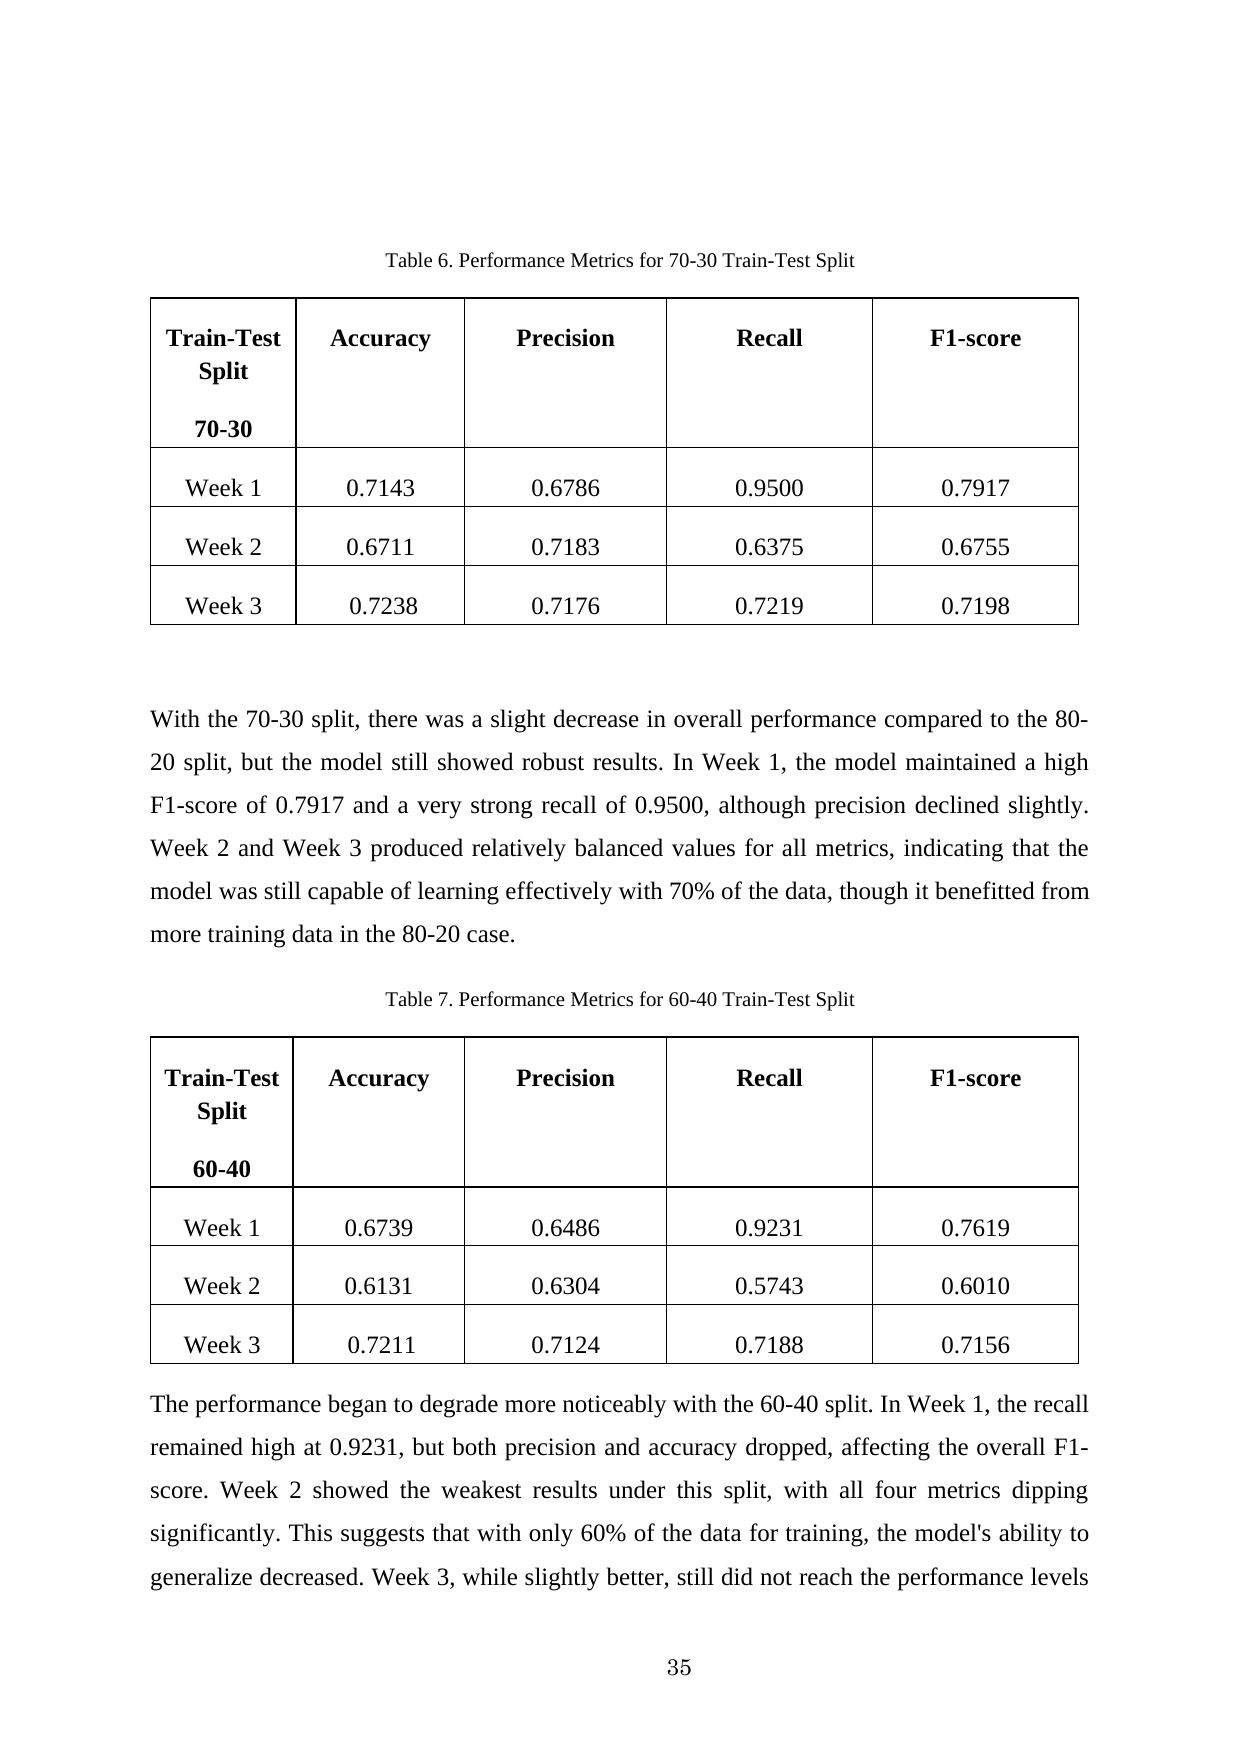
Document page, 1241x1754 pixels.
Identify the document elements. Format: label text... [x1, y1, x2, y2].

table_cell Week 2 [151, 507, 295, 565]
text Table 7. Performance Metrics for 60-40 Train-Test Split [150, 987, 1090, 1011]
table_header Precision [465, 299, 666, 447]
table_cell 0.6711 [297, 507, 464, 565]
table_cell 0.7176 [465, 566, 666, 624]
table_cell 0.6486 [465, 1188, 666, 1245]
table_header F1-score [873, 1038, 1078, 1186]
table_header Recall [667, 299, 872, 447]
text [150, 1389, 1090, 1590]
table_cell Week 3 [151, 566, 295, 624]
table_cell 0.6786 [465, 448, 666, 506]
table_cell 0.9231 [667, 1188, 872, 1245]
table_cell 0.7219 [667, 566, 872, 624]
table_header Train-Test Split 70-30 [151, 299, 295, 447]
table_cell Week 1 [151, 1188, 292, 1245]
table_cell Week 1 [151, 448, 295, 506]
table_cell 0.7198 [873, 566, 1078, 624]
table_cell 0.7619 [873, 1188, 1078, 1245]
table_cell 0.6375 [667, 507, 872, 565]
table_cell 0.6739 [294, 1188, 464, 1245]
table_cell 0.7143 [297, 448, 464, 506]
table_header Accuracy [297, 299, 464, 447]
table_header Recall [667, 1038, 872, 1186]
table_cell 0.7124 [465, 1305, 666, 1363]
table_cell 0.9500 [667, 448, 872, 506]
table_cell 0.5743 [667, 1246, 872, 1304]
text Table 6. Performance Metrics for 70-30 Train-Test Split [150, 248, 1090, 272]
table_header Precision [465, 1038, 666, 1186]
text With the 70-30 split, there was a slight decrease in overall performance compared to the 80-20 split, but the model still showed robust results. In Week 1, the model maintained a high F1-score of 0.7917 and a very strong recall of 0.9500, although precision declined slightly. Week 2 and Week 3 produced relatively balanced values for all metrics, indicating that the model was still capable of learning effectively with 70% of the data, though it benefitted from more training data in the 80-20 case. [150, 704, 1090, 948]
table_cell 0.6304 [465, 1246, 666, 1304]
table_header F1-score [873, 299, 1078, 447]
table_header Accuracy [294, 1038, 464, 1186]
table_cell 0.7188 [667, 1305, 872, 1363]
table_cell 0.7156 [873, 1305, 1078, 1363]
table_cell 0.6755 [873, 507, 1078, 565]
table_cell 0.7183 [465, 507, 666, 565]
table_cell 0.6131 [294, 1246, 464, 1304]
table_header Train-Test Split 60-40 [151, 1038, 292, 1186]
table_cell Week 2 [151, 1246, 292, 1304]
table_cell 0.7211 [294, 1305, 464, 1363]
table_cell 0.7238 [297, 566, 464, 624]
table_cell 0.6010 [873, 1246, 1078, 1304]
table_cell Week 3 [151, 1305, 292, 1363]
table_cell 0.7917 [873, 448, 1078, 506]
